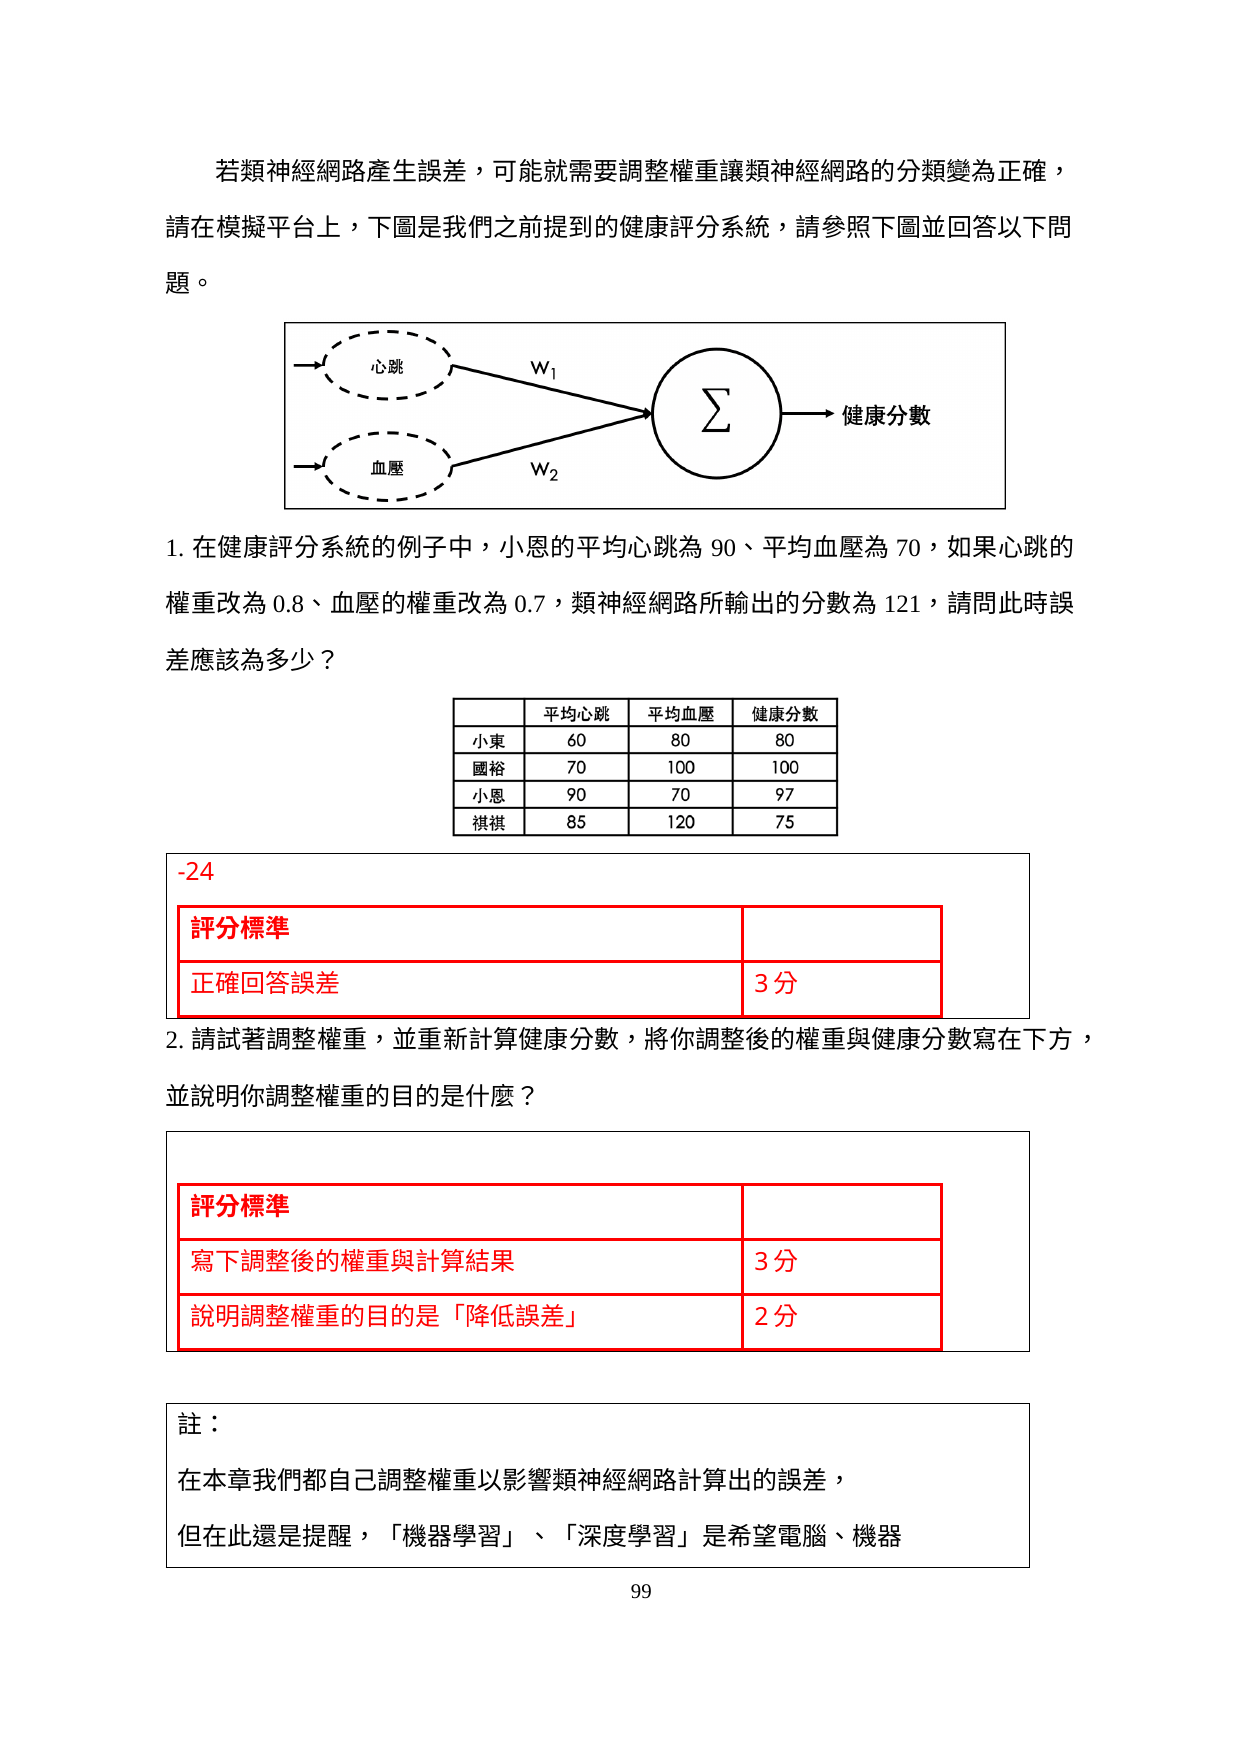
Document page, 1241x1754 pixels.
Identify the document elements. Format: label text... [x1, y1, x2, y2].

text 2. 請試著調整權重，並重新計算健康分數，將你調整後的權重與健康分數寫在下方，並說明你調整權重的目的是什麼？ [165, 1019, 1075, 1113]
table_header -24 [167, 854, 1029, 1018]
table_header [167, 1132, 1029, 1351]
text 若類神經網路產生誤差，可能就需要調整權重讓類神經網路的分類變為正確，請在模擬平台上，下圖是我們之前提到的健康評分系統，請參照下圖並回答以下問題。 [165, 151, 1075, 301]
picture [281, 318, 1010, 513]
text 1. 在健康評分系統的例子中，小恩的平均心跳為90、平均血壓為70，如果心跳的權重改為0.8、血壓的權重改為0.7，類神經網路所輸出的分數為121，請問此時誤差應該為多少？ [165, 527, 1075, 677]
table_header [167, 1404, 1029, 1567]
picture [450, 695, 840, 839]
